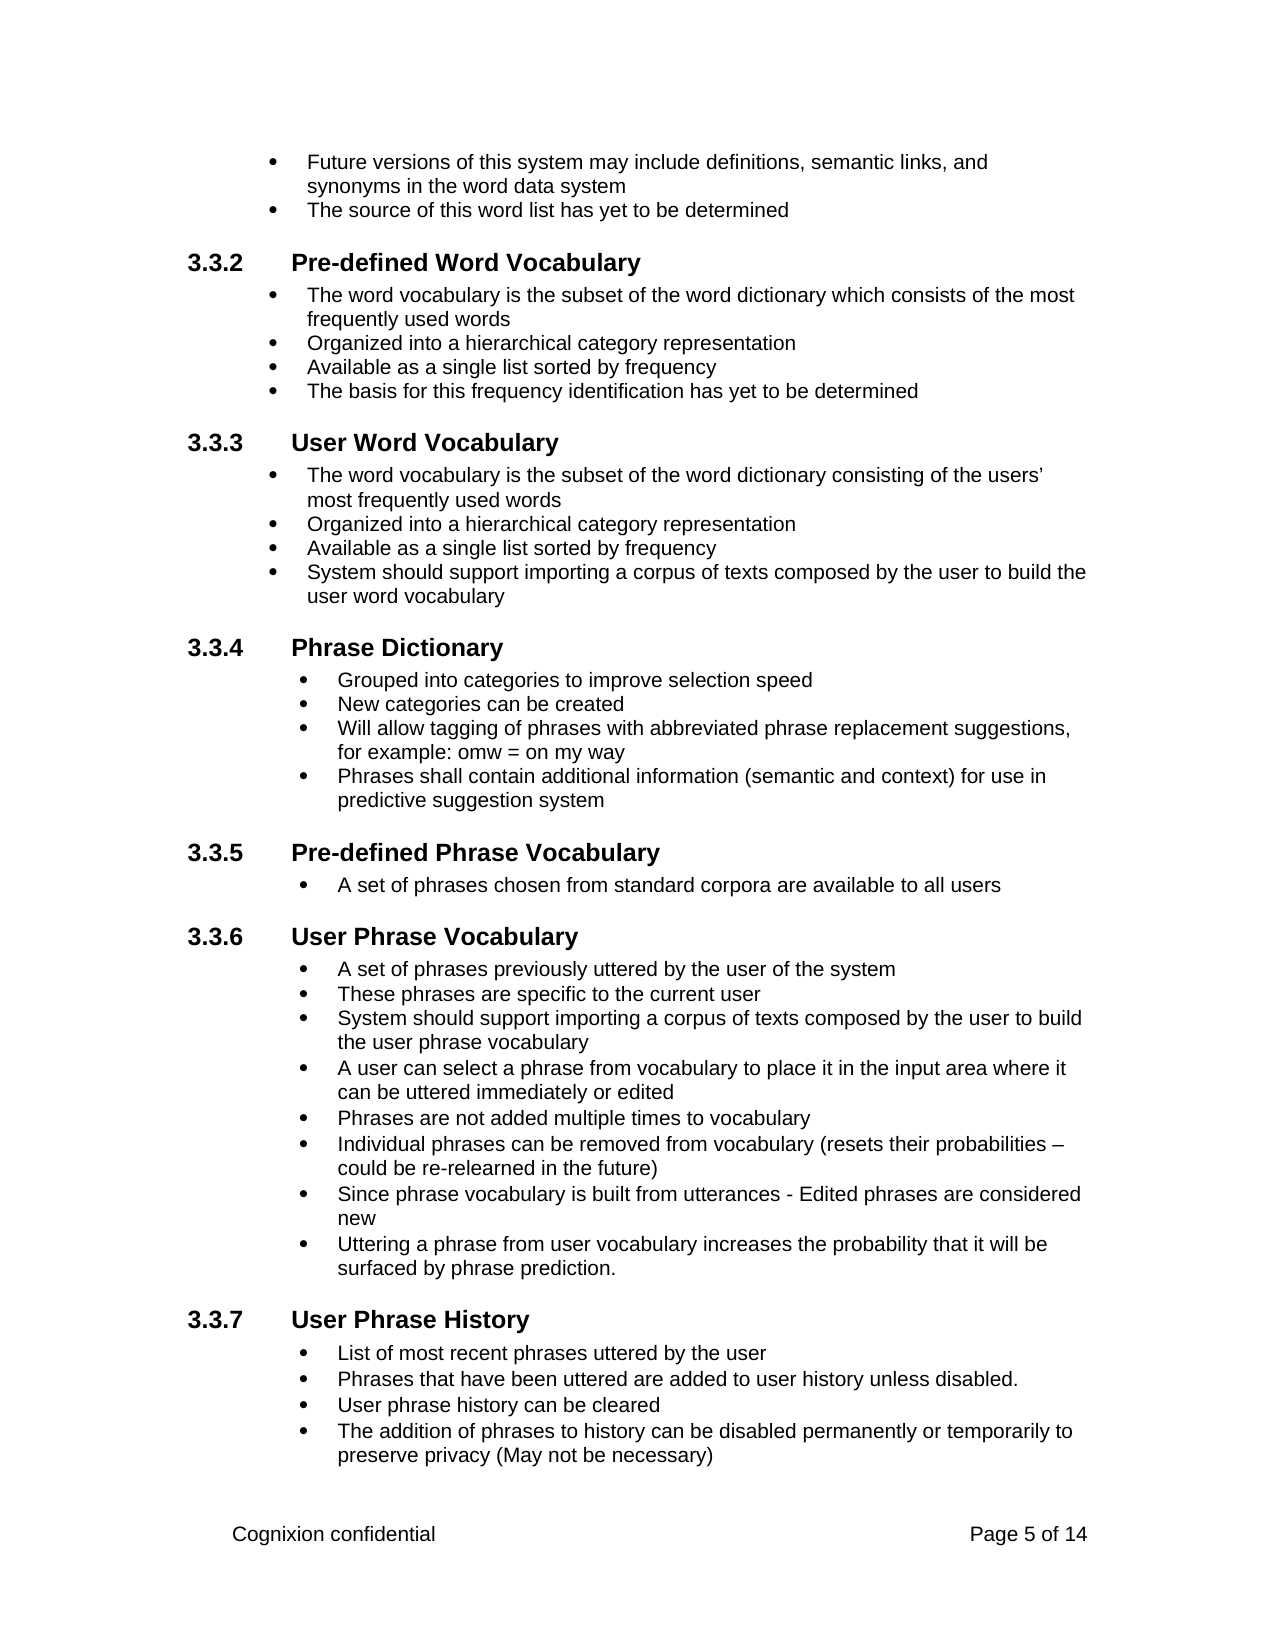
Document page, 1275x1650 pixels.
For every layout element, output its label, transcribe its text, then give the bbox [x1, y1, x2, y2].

subtitle User Phrase Vocabulary [187, 922, 1087, 951]
list Since phrase vocabulary is built from utterances - Edited phrases are considered new [300, 1182, 1087, 1230]
list The addition of phrases to history can be disabled permanently or temporarily to preserve privacy (May not be necessary) [300, 1419, 1087, 1467]
list Uttering a phrase from user vocabulary increases the probability that it will be surfaced by phrase prediction. [300, 1232, 1087, 1280]
subtitle Pre-defined Phrase Vocabulary [187, 838, 1087, 866]
list Individual phrases can be removed from vocabulary (resets their probabilities – could be re-relearned in the future) [300, 1132, 1087, 1180]
list List of most recent phrases uttered by the user [300, 1341, 1087, 1364]
list Available as a single list sorted by frequency [269, 355, 1087, 379]
subtitle User Word Vocabulary [187, 428, 1087, 457]
list A set of phrases chosen from standard corpora are available to all users [300, 873, 1087, 897]
list These phrases are specific to the current user [300, 981, 1087, 1005]
subtitle Phrase Dictionary [187, 633, 1087, 662]
list Phrases are not added multiple times to vocabulary [300, 1106, 1087, 1130]
subtitle Pre-defined Word Vocabulary [187, 248, 1087, 276]
list System should support importing a corpus of texts composed by the user to build the user phrase vocabulary [300, 1005, 1087, 1053]
list Grouped into categories to improve selection speed [300, 668, 1087, 692]
list Organized into a hierarchical category representation [269, 331, 1087, 355]
list The word vocabulary is the subset of the word dictionary consisting of the users’ most frequently used words [269, 463, 1087, 511]
list Available as a single list sorted by frequency [269, 535, 1087, 559]
list Organized into a hierarchical category representation [269, 511, 1087, 535]
list Will allow tagging of phrases with abbreviated phrase replacement suggestions, for example: omw = on my way [300, 716, 1087, 764]
list Phrases that have been uttered are added to user history unless disabled. [300, 1367, 1087, 1391]
list The source of this word list has yet to be determined [269, 198, 1087, 222]
list Future versions of this system may include definitions, semantic links, and synonyms in the word data system [269, 150, 1087, 198]
list System should support importing a corpus of texts composed by the user to build the user word vocabulary [269, 559, 1087, 607]
list The word vocabulary is the subset of the word dictionary which consists of the most frequently used words [269, 283, 1087, 331]
subtitle User Phrase History [187, 1306, 1087, 1334]
list A set of phrases previously uttered by the user of the system [300, 957, 1087, 981]
list User phrase history can be cleared [300, 1393, 1087, 1417]
list Phrases shall contain additional information (semantic and context) for use in predictive suggestion system [300, 764, 1087, 812]
list A user can select a phrase from vocabulary to place it in the input area where it can be uttered immediately or edited [300, 1056, 1087, 1103]
list The basis for this frequency identification has yet to be determined [269, 379, 1087, 403]
list New categories can be created [300, 692, 1087, 716]
